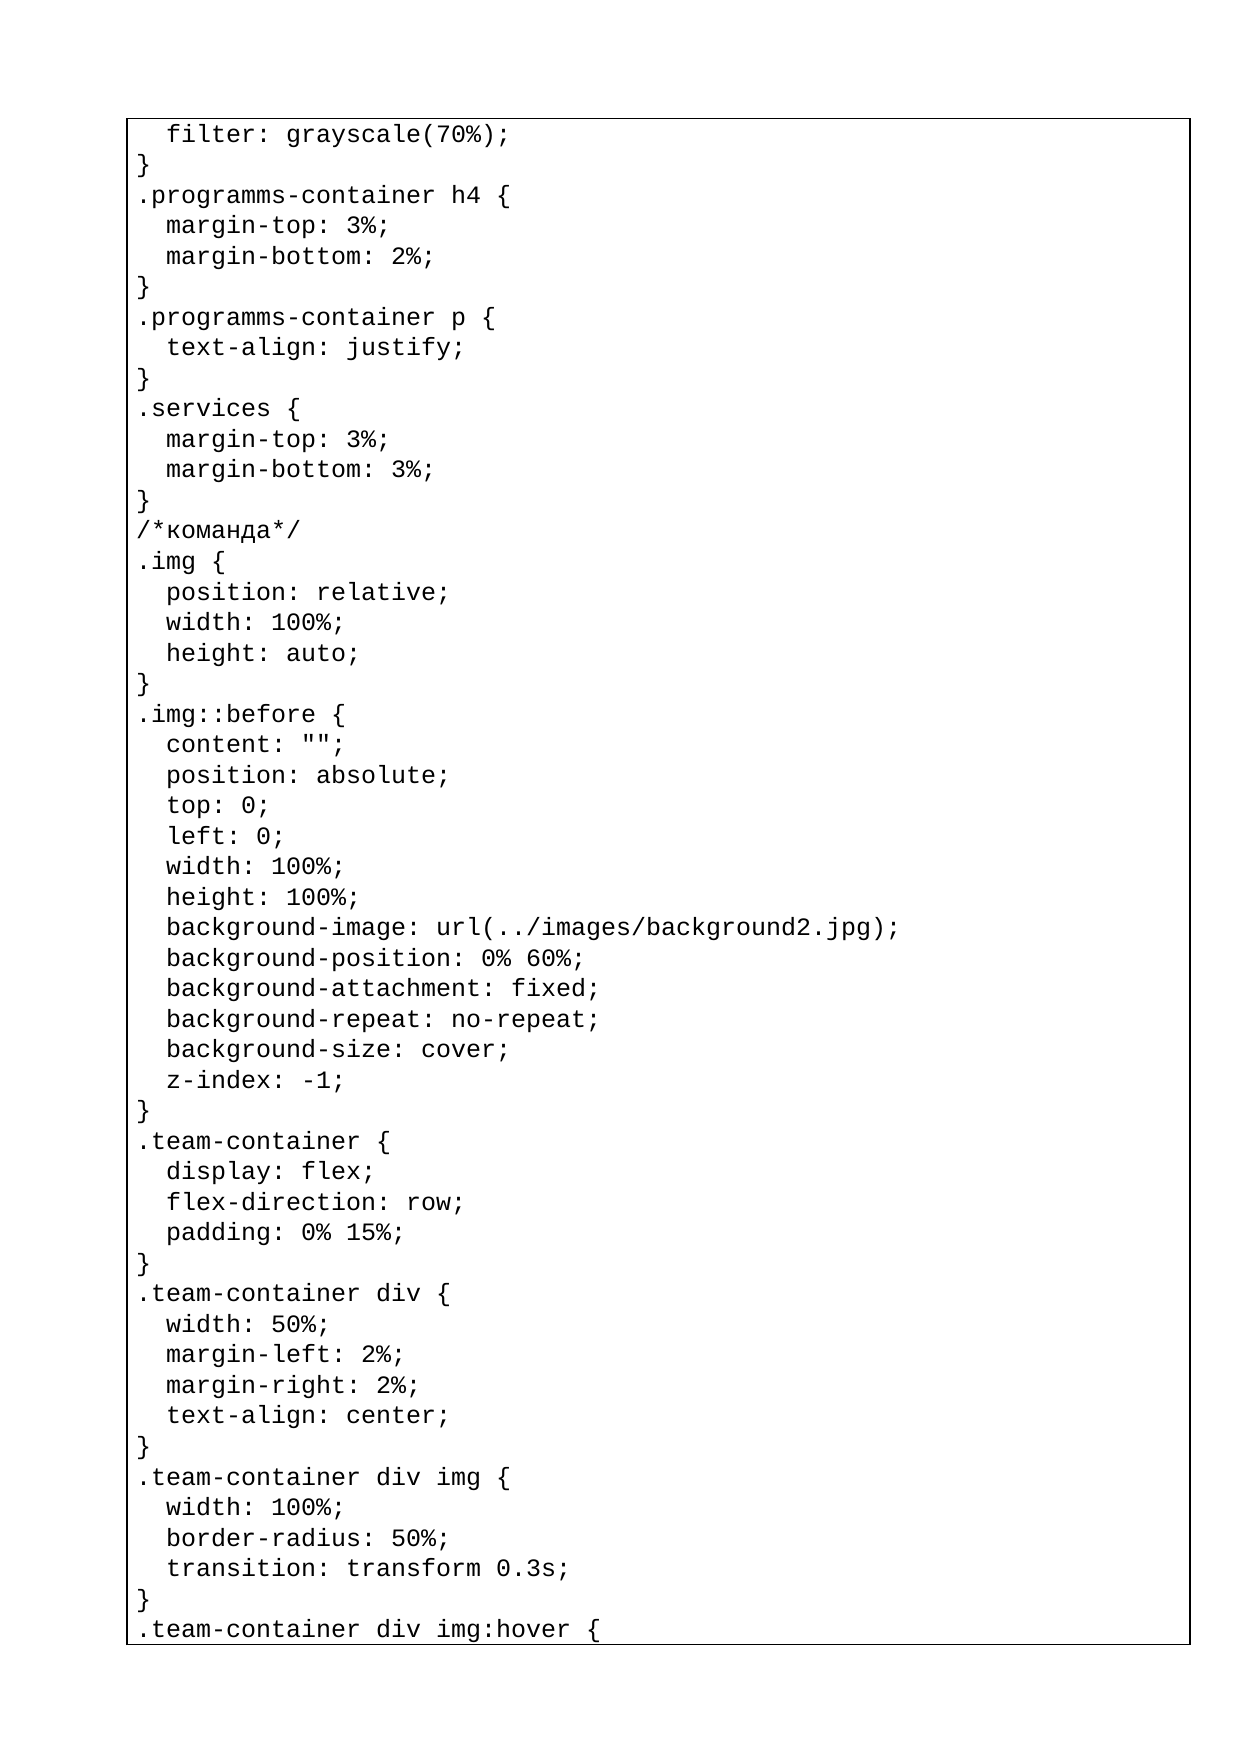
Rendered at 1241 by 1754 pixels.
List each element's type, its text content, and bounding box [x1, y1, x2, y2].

text } [128, 1431, 1189, 1461]
text background-repeat: no-repeat; [128, 1003, 1189, 1034]
text } [128, 484, 1189, 515]
text .team-container div img:hover { [128, 1614, 1189, 1644]
text } [128, 362, 1189, 393]
text margin-right: 2%; [128, 1369, 1189, 1400]
text position: relative; [128, 576, 1189, 606]
text width: 50%; [128, 1308, 1189, 1339]
text .programms-container h4 { [128, 179, 1189, 210]
text } [128, 1583, 1189, 1614]
text .team-container div img { [128, 1461, 1189, 1492]
text .team-container { [128, 1125, 1189, 1156]
text height: 100%; [128, 881, 1189, 912]
text } [128, 1247, 1189, 1278]
text margin-top: 3%; [128, 423, 1189, 454]
text background-attachment: fixed; [128, 973, 1189, 1003]
text filter: grayscale(70%); [128, 119, 1189, 149]
text left: 0; [128, 820, 1189, 851]
text flex-direction: row; [128, 1186, 1189, 1217]
text width: 100%; [128, 606, 1189, 637]
text } [128, 667, 1189, 698]
text } [128, 149, 1189, 179]
text .programms-container p { [128, 301, 1189, 332]
text } [128, 271, 1189, 301]
text /*команда*/ [128, 515, 1189, 545]
text margin-bottom: 2%; [128, 240, 1189, 271]
text .img { [128, 545, 1189, 576]
text text-align: center; [128, 1400, 1189, 1431]
text .services { [128, 393, 1189, 423]
text width: 100%; [128, 851, 1189, 881]
text .team-container div { [128, 1278, 1189, 1308]
text margin-bottom: 3%; [128, 454, 1189, 484]
text top: 0; [128, 789, 1189, 820]
text display: flex; [128, 1156, 1189, 1186]
text .img::before { [128, 698, 1189, 728]
text z-index: -1; [128, 1064, 1189, 1095]
text width: 100%; [128, 1492, 1189, 1522]
text text-align: justify; [128, 332, 1189, 362]
text background-image: url(../images/background2.jpg); [128, 912, 1189, 942]
text margin-top: 3%; [128, 210, 1189, 240]
text transition: transform 0.3s; [128, 1553, 1189, 1583]
text content: ""; [128, 728, 1189, 759]
text position: absolute; [128, 759, 1189, 789]
text height: auto; [128, 637, 1189, 667]
text background-position: 0% 60%; [128, 942, 1189, 973]
text border-radius: 50%; [128, 1522, 1189, 1553]
text padding: 0% 15%; [128, 1217, 1189, 1247]
text } [128, 1095, 1189, 1125]
text margin-left: 2%; [128, 1339, 1189, 1369]
text background-size: cover; [128, 1034, 1189, 1064]
